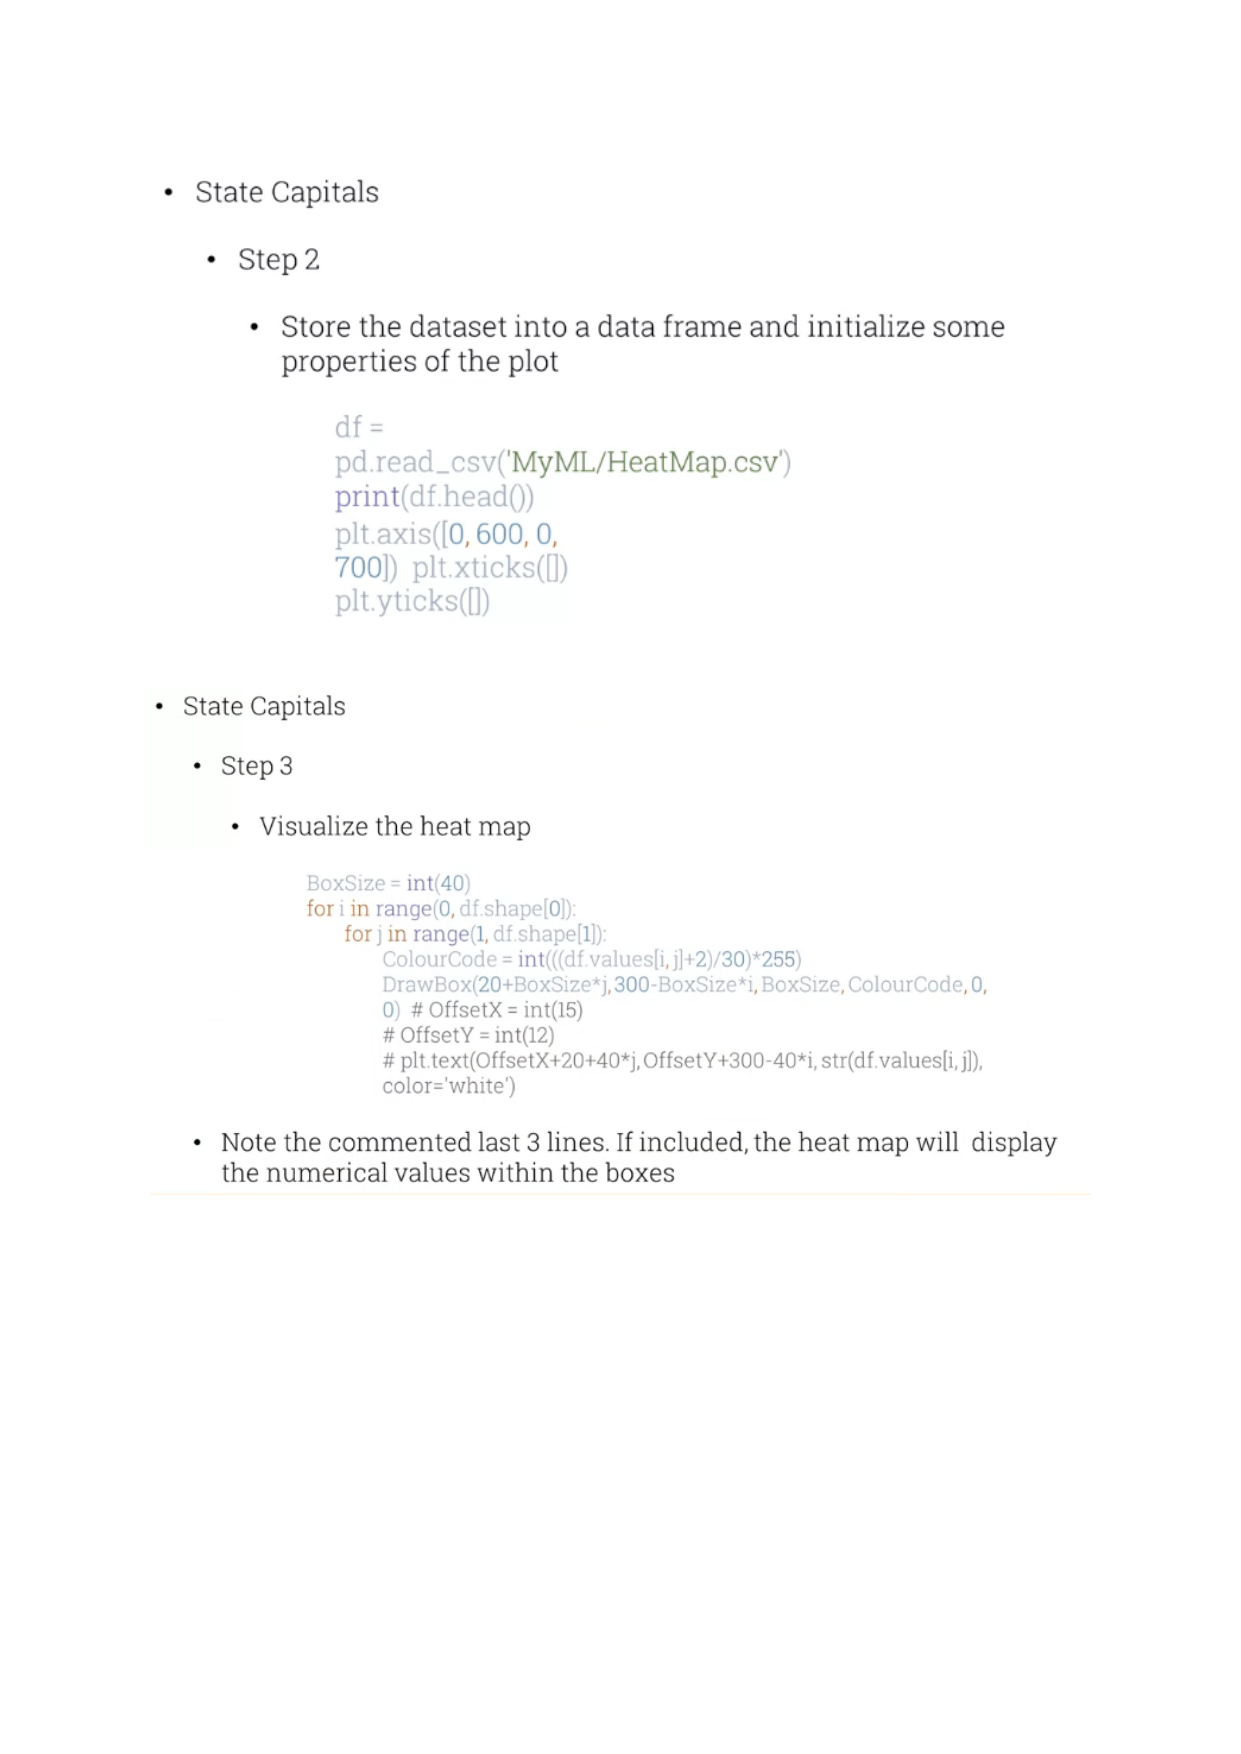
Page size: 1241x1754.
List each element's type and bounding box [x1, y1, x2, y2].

picture [150, 150, 1091, 669]
picture [150, 687, 1091, 1195]
